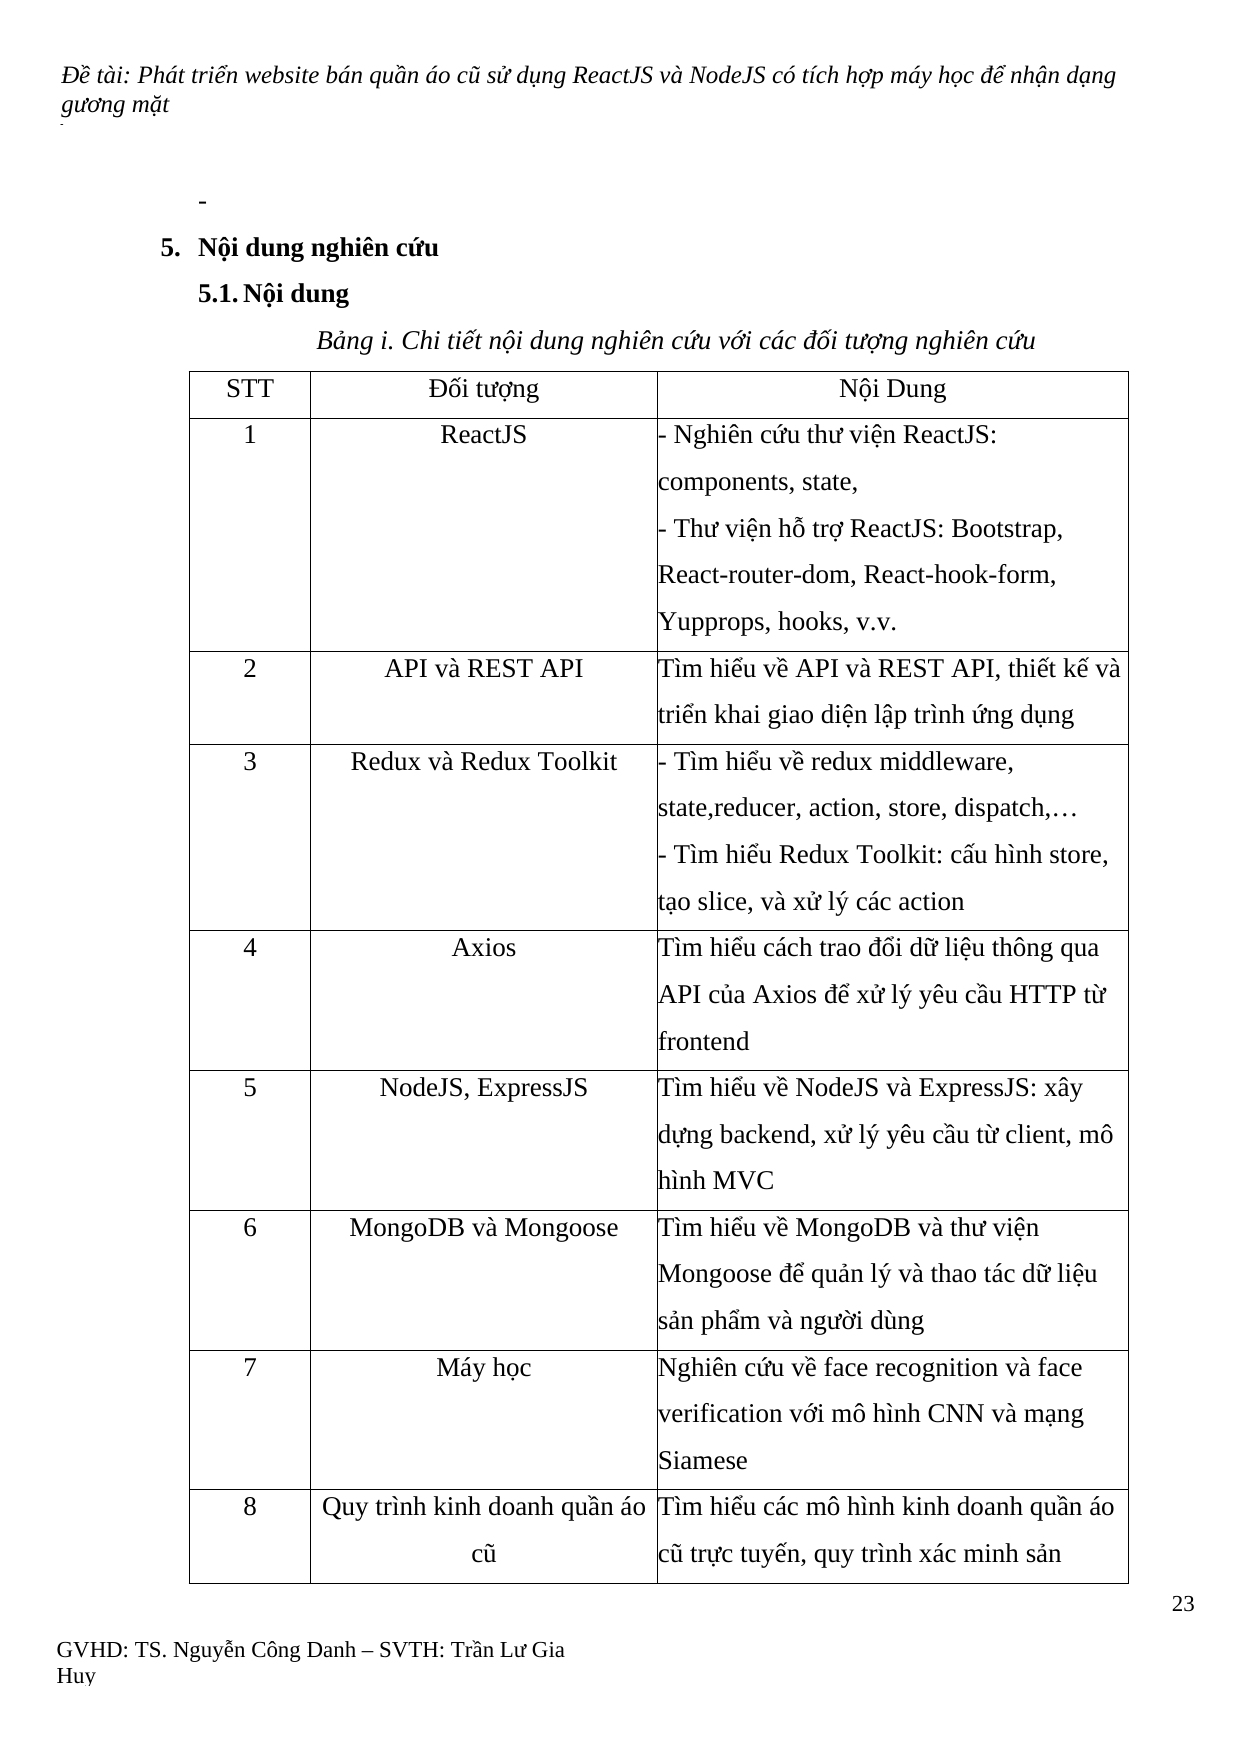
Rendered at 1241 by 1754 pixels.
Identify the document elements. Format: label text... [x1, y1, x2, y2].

table_cell NodeJS, ExpressJS [311, 1071, 657, 1210]
table_cell Tìm hiểu về API và REST API, thiết kế và triển khai giao diện lập trình ứng dụng [658, 652, 1128, 744]
table_cell Máy học [311, 1351, 657, 1489]
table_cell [658, 1490, 1128, 1582]
table_cell 3 [190, 745, 310, 930]
table_cell 5 [190, 1071, 310, 1210]
table_cell 8 [190, 1490, 310, 1582]
table_cell 6 [190, 1211, 310, 1349]
table_header Nội Dung [658, 372, 1128, 417]
table_cell 1 [190, 419, 310, 651]
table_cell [311, 1490, 657, 1582]
list Nội dung nghiên cứu [160, 231, 1194, 262]
table_cell API và REST API [311, 652, 657, 744]
table_cell 4 [190, 931, 310, 1070]
table_header STT [190, 372, 310, 417]
table_cell ReactJS [311, 419, 657, 651]
table_cell Redux và Redux Toolkit [311, 745, 657, 930]
table_cell Tìm hiểu về NodeJS và ExpressJS: xây dựng backend, xử lý yêu cầu từ client, mô hình MVC [658, 1071, 1128, 1210]
list Nội dung [198, 277, 1194, 309]
table_cell Axios [311, 931, 657, 1070]
table_cell 7 [190, 1351, 310, 1489]
table_cell - Tìm hiểu về redux middleware, state,reducer, action, store, dispatch,… - Tìm hiểu Redux Toolkit: cấu hình store, tạo slice, và xử lý các action [658, 745, 1128, 930]
text Bảng i. Chi tiết nội dung nghiên cứu với các đối tượng nghiên cứu [160, 324, 1194, 355]
table_cell Tìm hiểu cách trao đổi dữ liệu thông qua API của Axios để xử lý yêu cầu HTTP từ frontend [658, 931, 1128, 1070]
table_cell MongoDB và Mongoose [311, 1211, 657, 1349]
table_cell 2 [190, 652, 310, 744]
table_cell Tìm hiểu về MongoDB và thư viện Mongoose để quản lý và thao tác dữ liệu sản phẩm và người dùng [658, 1211, 1128, 1349]
table_cell Nghiên cứu về face recognition và face verification với mô hình CNN và mạng Siamese [658, 1351, 1128, 1489]
table_cell - Nghiên cứu thư viện ReactJS: components, state, - Thư viện hỗ trợ ReactJS: Bootstrap, React-router-dom, React-hook-form, Yupprops, hooks, v.v. [658, 419, 1128, 651]
table_header Đối tượng [311, 372, 657, 417]
